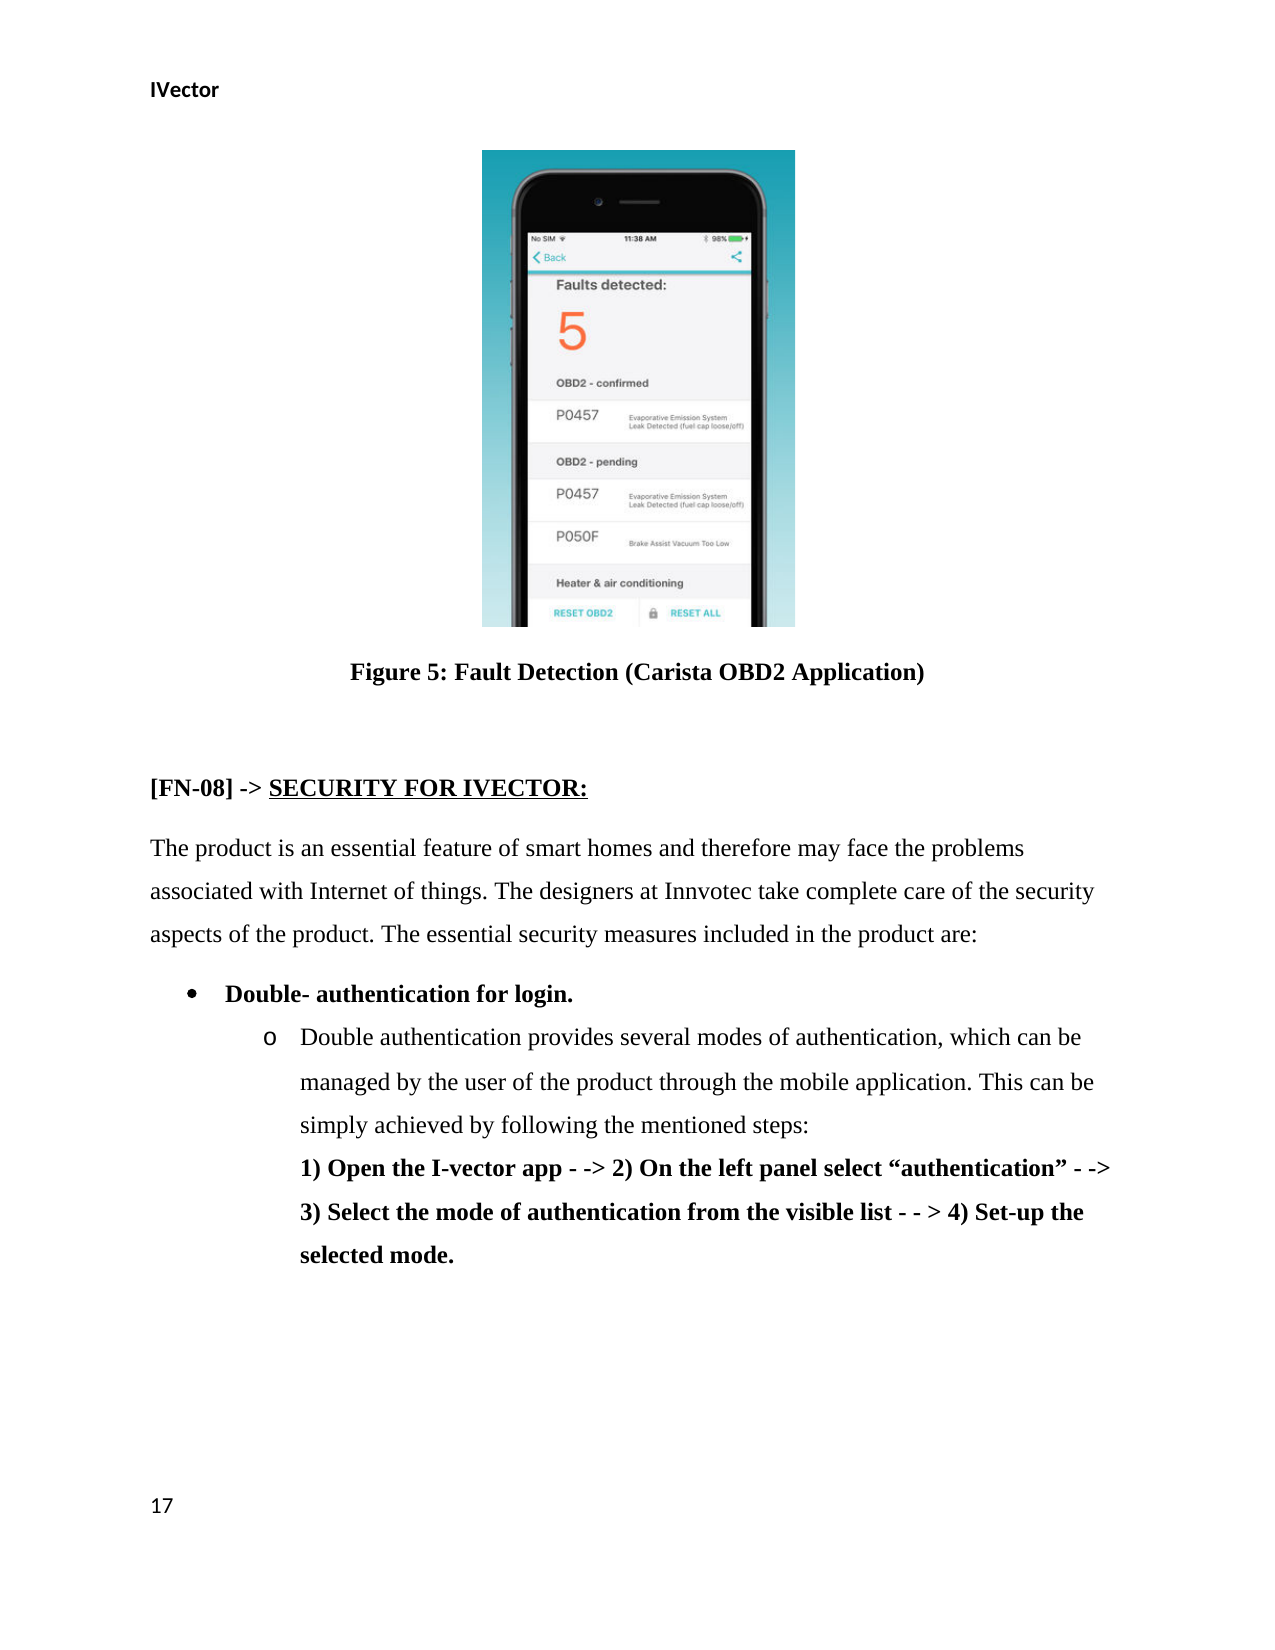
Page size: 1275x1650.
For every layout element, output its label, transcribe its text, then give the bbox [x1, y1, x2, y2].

text [FN-08] -> SECURITY FOR IVECTOR: [150, 773, 1125, 802]
text Figure 5: Fault Detection (Carista OBD2 Application) [150, 657, 1125, 686]
list 1) Open the I-vector app - -> 2) On the left panel select “authentication” - -> 3) Select the mode of authentication from the visible list - - > 4) Set-up the selected mode. [300, 1153, 1125, 1268]
picture [482, 150, 796, 627]
list Double- authentication for login. [187, 979, 1125, 1008]
list Double authentication provides several modes of authentication, which can be managed by the user of the product through the mobile application. This can be simply achieved by following the mentioned steps: [262, 1022, 1125, 1139]
text The product is an essential feature of smart homes and therefore may face the problems associated with Internet of things. The designers at Innvotec take complete care of the security aspects of the product. The essential security measures included in the product are: [150, 833, 1125, 948]
